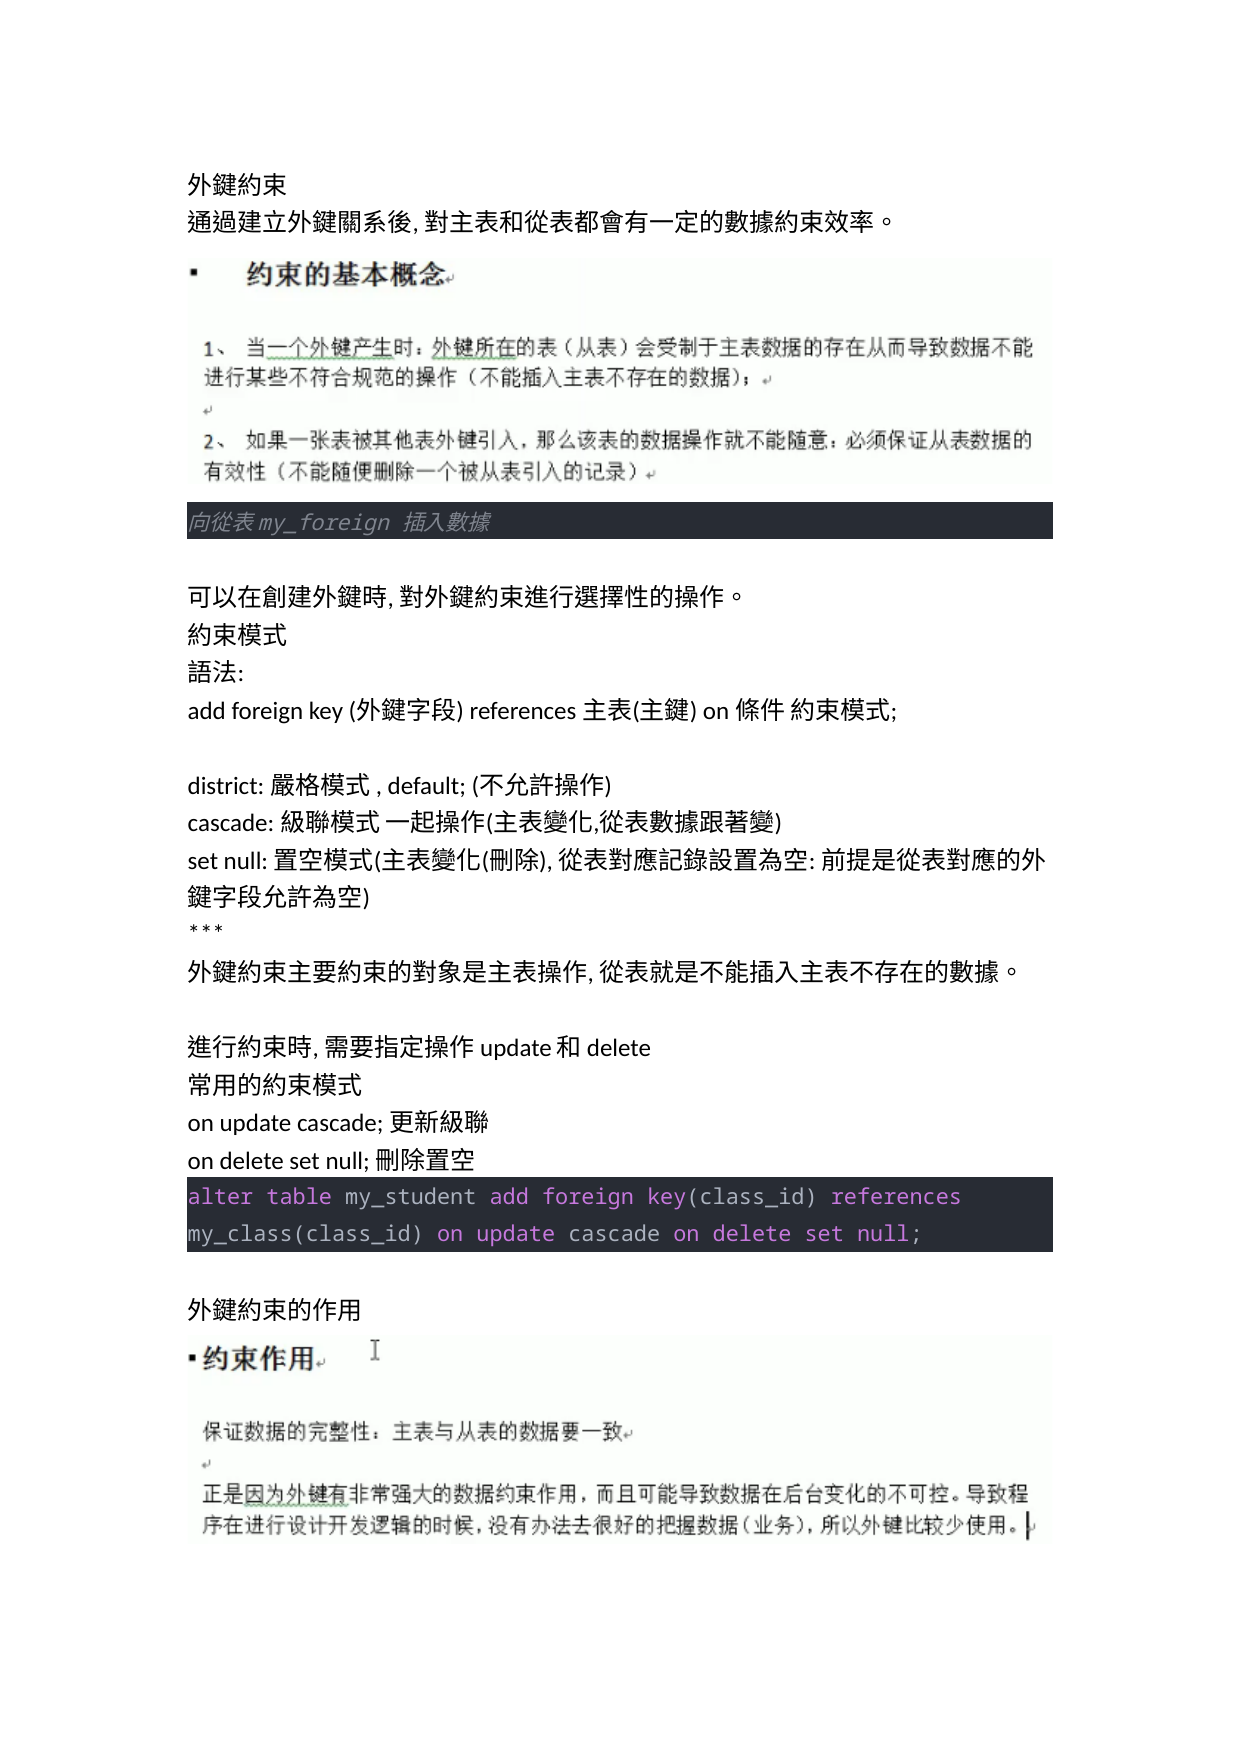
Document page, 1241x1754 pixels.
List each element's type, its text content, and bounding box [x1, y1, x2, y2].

text 常用的約束模式 [187, 1064, 1053, 1102]
text 外鍵約束主要約束的對象是主表操作, 從表就是不能插入主表不存在的數據。 [187, 952, 1053, 989]
text 進行約束時, 需要指定操作 update和delete [187, 1027, 1053, 1064]
text 語法: [187, 652, 1053, 689]
text 通過建立外鍵關系後, 對主表和從表都會有一定的數據約束效率。 [187, 202, 1053, 239]
text district: 嚴格模式 , default; (不允許操作) [187, 764, 1053, 802]
text 向從表my_foreign 插入數據 [187, 502, 1053, 539]
text on delete set null; 刪除置空 [187, 1139, 1053, 1177]
text 外鍵約束 [187, 164, 1053, 202]
text 外鍵約束的作用 [187, 1289, 1053, 1327]
text 可以在創建外鍵時, 對外鍵約束進行選擇性的操作。 [187, 577, 1053, 614]
picture [187, 258, 1053, 484]
text alter table my_student add foreign key(class_id) references my_class(class_id) on update cascade on delete set null; [187, 1177, 1053, 1252]
text cascade: 級聯模式 一起操作(主表變化,從表數據跟著變) [187, 802, 1053, 839]
text 約束模式 [187, 614, 1053, 652]
text *** [187, 914, 1053, 952]
text on update cascade; 更新級聯 [187, 1102, 1053, 1139]
text add foreign key (外鍵字段) references 主表(主鍵) on 條件 約束模式; [187, 689, 1053, 727]
text set null: 置空模式(主表變化(刪除), 從表對應記錄設置為空: 前提是從表對應的外鍵字段允許為空) [187, 839, 1053, 914]
picture [187, 1335, 1053, 1544]
